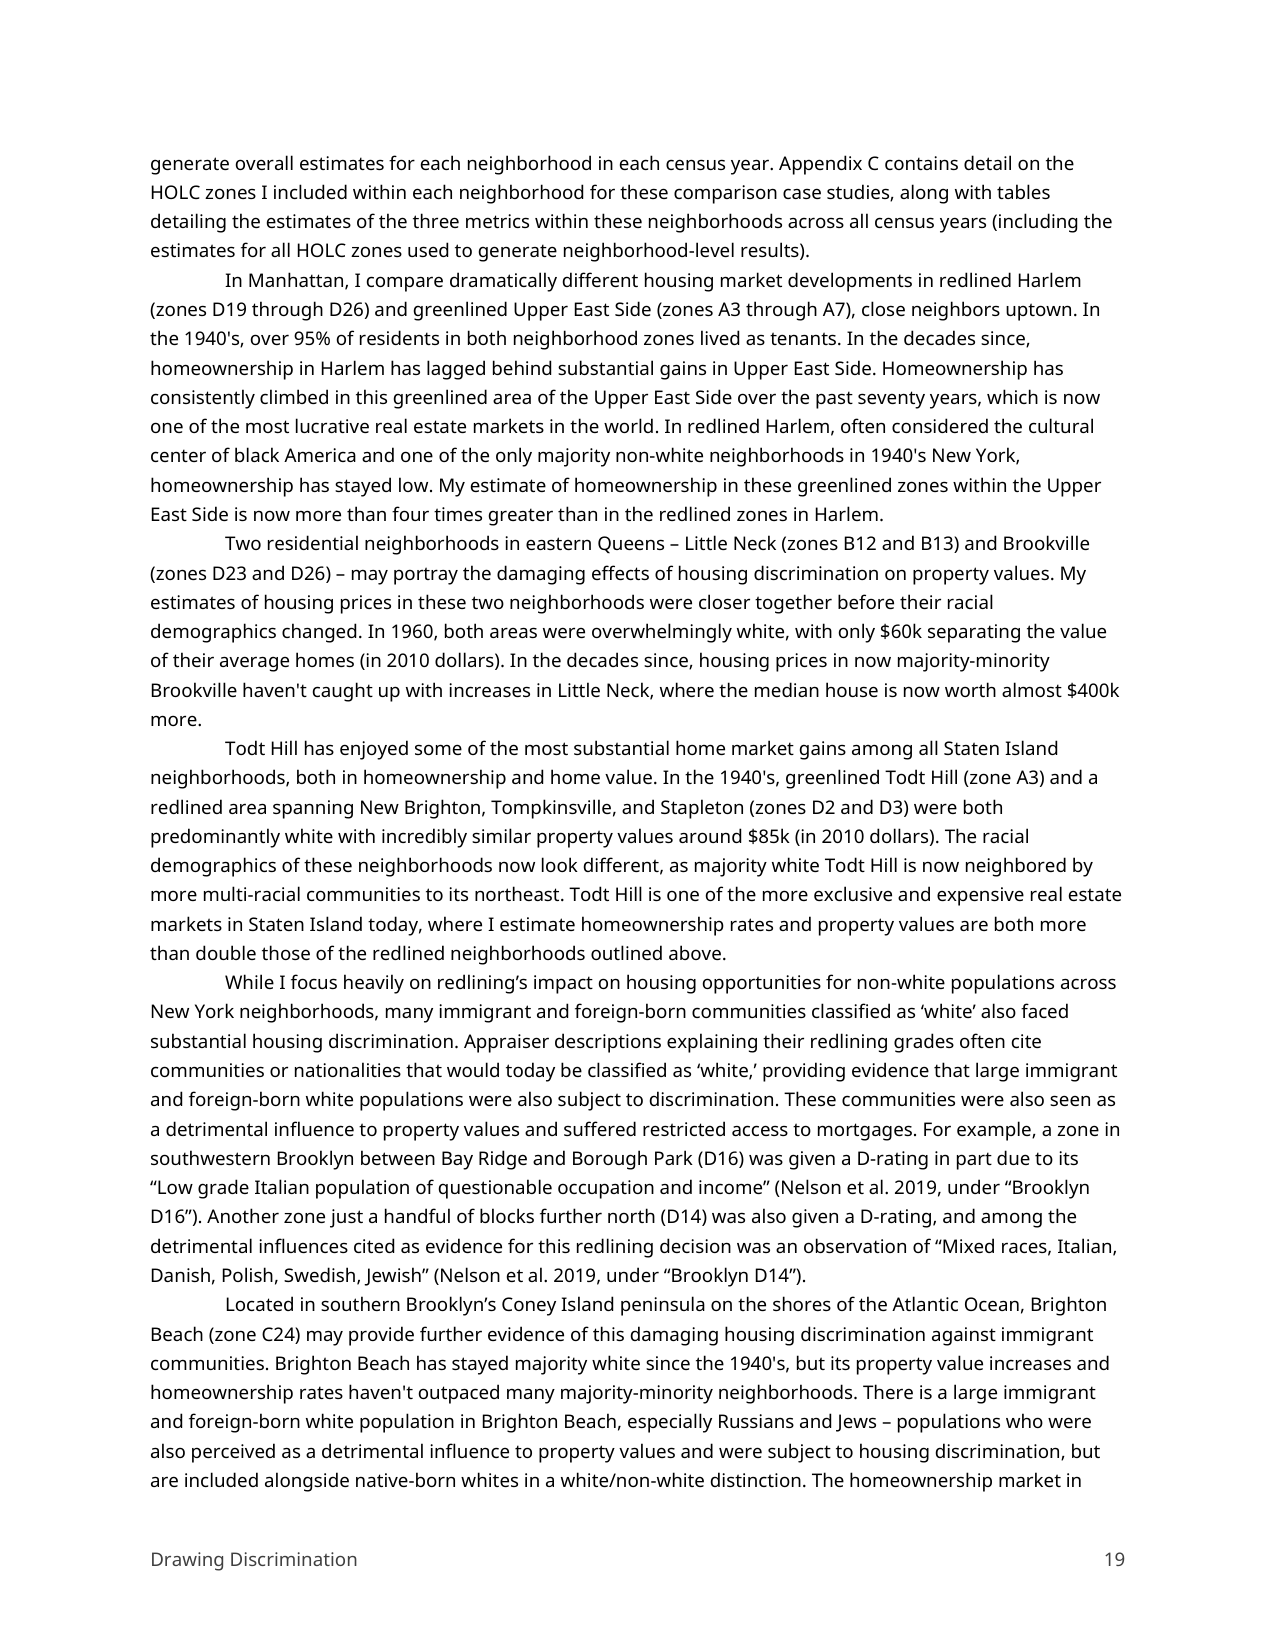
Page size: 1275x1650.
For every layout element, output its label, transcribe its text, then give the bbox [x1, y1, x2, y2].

text In Manhattan, I compare dramatically different housing market developments in redlined Harlem (zones D19 through D26) and greenlined Upper East Side (zones A3 through A7), close neighbors uptown. In the 1940's, over 95% of residents in both neighborhood zones lived as tenants. In the decades since, homeownership in Harlem has lagged behind substantial gains in Upper East Side. Homeownership has consistently climbed in this greenlined area of the Upper East Side over the past seventy years, which is now one of the most lucrative real estate markets in the world. In redlined Harlem, often considered the cultural center of black America and one of the only majority non-white neighborhoods in 1940's New York, homeownership has stayed low. My estimate of homeownership in these greenlined zones within the Upper East Side is now more than four times greater than in the redlined zones in Harlem. [150, 267, 1125, 527]
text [150, 150, 1125, 263]
text Todt Hill has enjoyed some of the most substantial home market gains among all Staten Island neighborhoods, both in homeownership and home value. In the 1940's, greenlined Todt Hill (zone A3) and a redlined area spanning New Brighton, Tompkinsville, and Stapleton (zones D2 and D3) were both predominantly white with incredibly similar property values around $85k (in 2010 dollars). The racial demographics of these neighborhoods now look different, as majority white Todt Hill is now neighbored by more multi-racial communities to its northeast. Todt Hill is one of the more exclusive and expensive real estate markets in Staten Island today, where I estimate homeownership rates and property values are both more than double those of the redlined neighborhoods outlined above. [150, 735, 1125, 966]
text Two residential neighborhoods in eastern Queens – Little Neck (zones B12 and B13) and Brookville (zones D23 and D26) – may portray the damaging effects of housing discrimination on property values. My estimates of housing prices in these two neighborhoods were closer together before their racial demographics changed. In 1960, both areas were overwhelmingly white, with only $60k separating the value of their average homes (in 2010 dollars). In the decades since, housing prices in now majority-minority Brookville haven't caught up with increases in Little Neck, where the median house is now worth almost $400k more. [150, 531, 1125, 732]
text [150, 1292, 1125, 1493]
text While I focus heavily on redlining’s impact on housing opportunities for non-white populations across New York neighborhoods, many immigrant and foreign-born communities classified as ‘white’ also faced substantial housing discrimination. Appraiser descriptions explaining their redlining grades often cite communities or nationalities that would today be classified as ‘white,’ providing evidence that large immigrant and foreign-born white populations were also subject to discrimination. These communities were also seen as a detrimental influence to property values and suffered restricted access to mortgages. For example, a zone in southwestern Brooklyn between Bay Ridge and Borough Park (D16) was given a D-rating in part due to its “Low grade Italian population of questionable occupation and income” (Nelson et al. 2019, under “Brooklyn D16”). Another zone just a handful of blocks further north (D14) was also given a D-rating, and among the detrimental influences cited as evidence for this redlining decision was an observation of “Mixed races, Italian, Danish, Polish, Swedish, Jewish” (Nelson et al. 2019, under “Brooklyn D14”). [150, 969, 1125, 1288]
